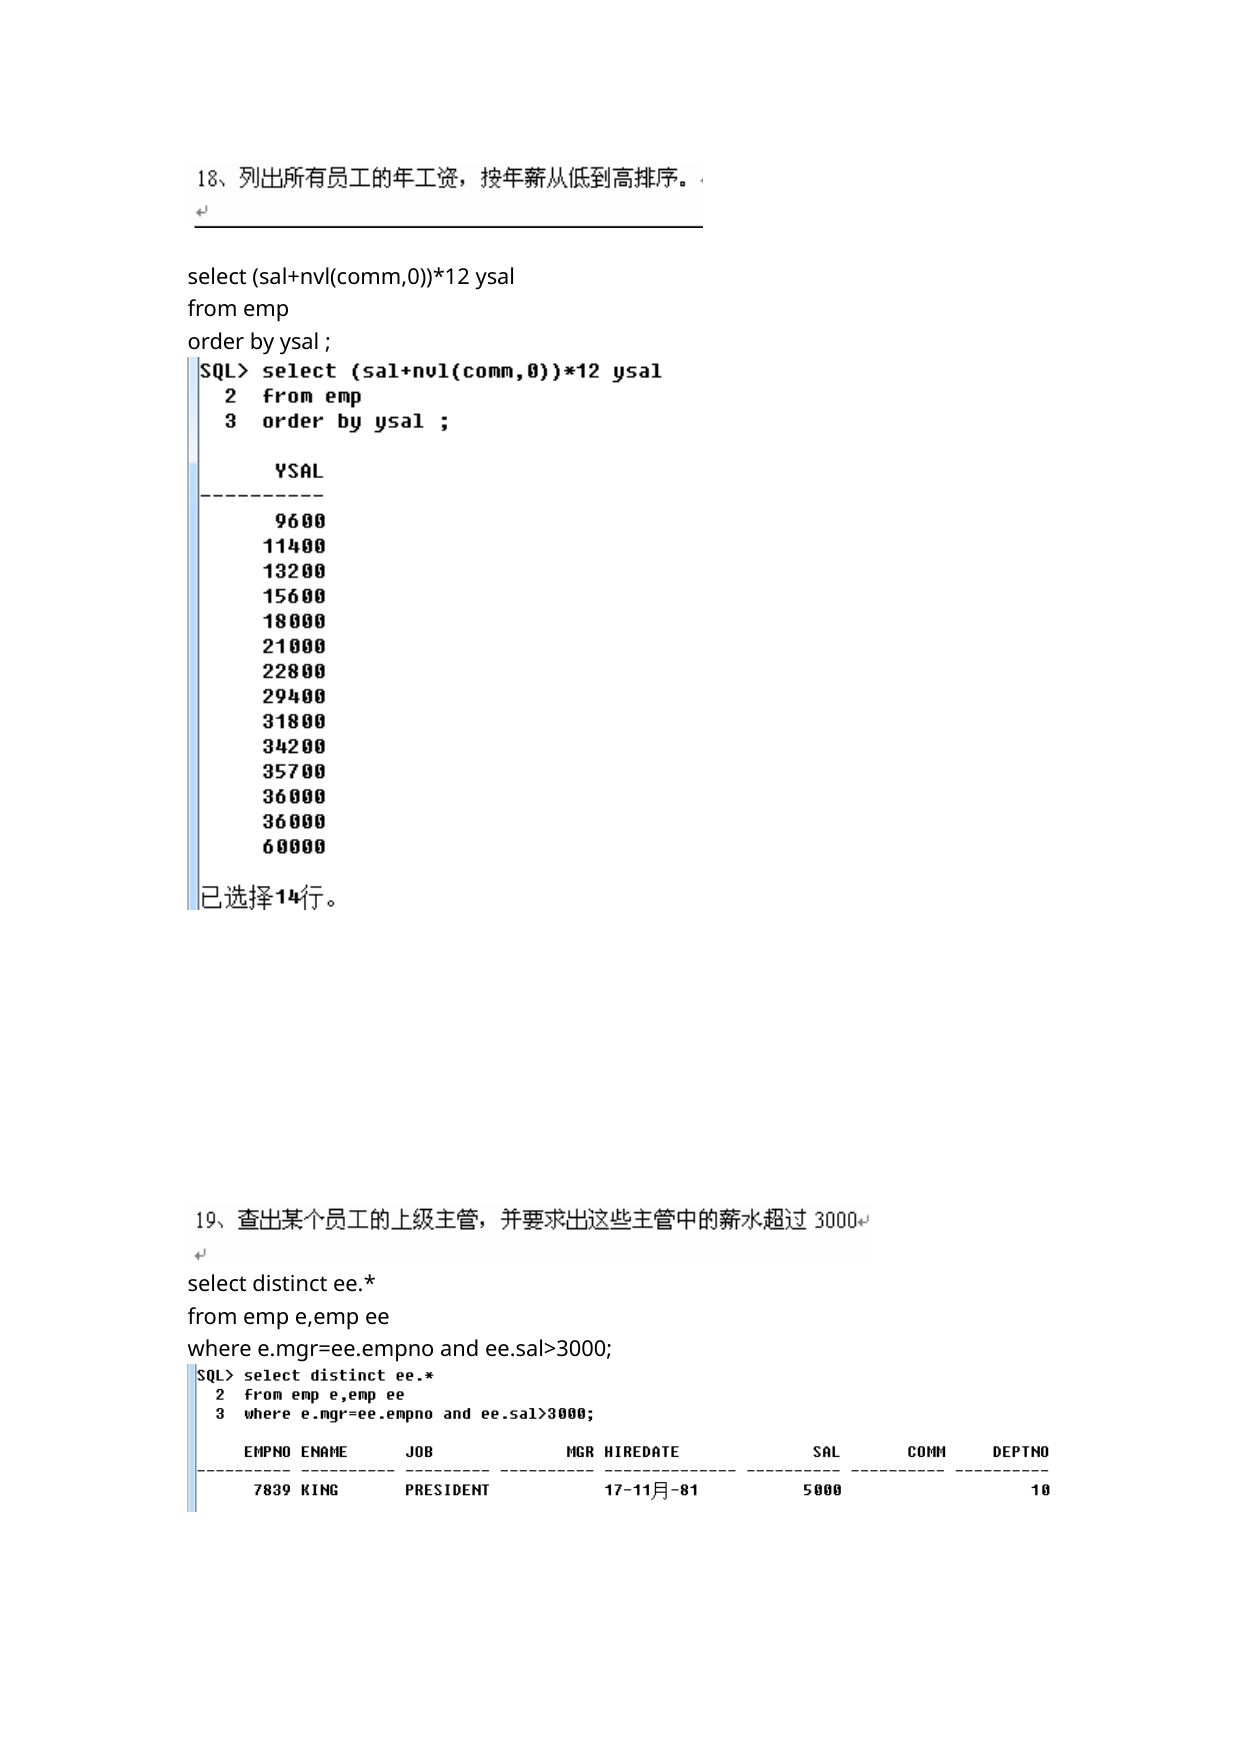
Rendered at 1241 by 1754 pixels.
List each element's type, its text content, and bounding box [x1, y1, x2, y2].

picture [187, 162, 703, 228]
picture [187, 357, 682, 910]
picture [187, 1202, 872, 1265]
list select distinct ee.* [187, 1267, 1053, 1299]
picture [187, 1364, 1053, 1512]
list from emp [187, 292, 1053, 324]
list where e.mgr=ee.empno and ee.sal>3000; [187, 1332, 1053, 1364]
list order by ysal ; [187, 324, 1053, 357]
list select (sal+nvl(comm,0))*12 ysal [187, 259, 1053, 292]
list from emp e,emp ee [187, 1299, 1053, 1332]
